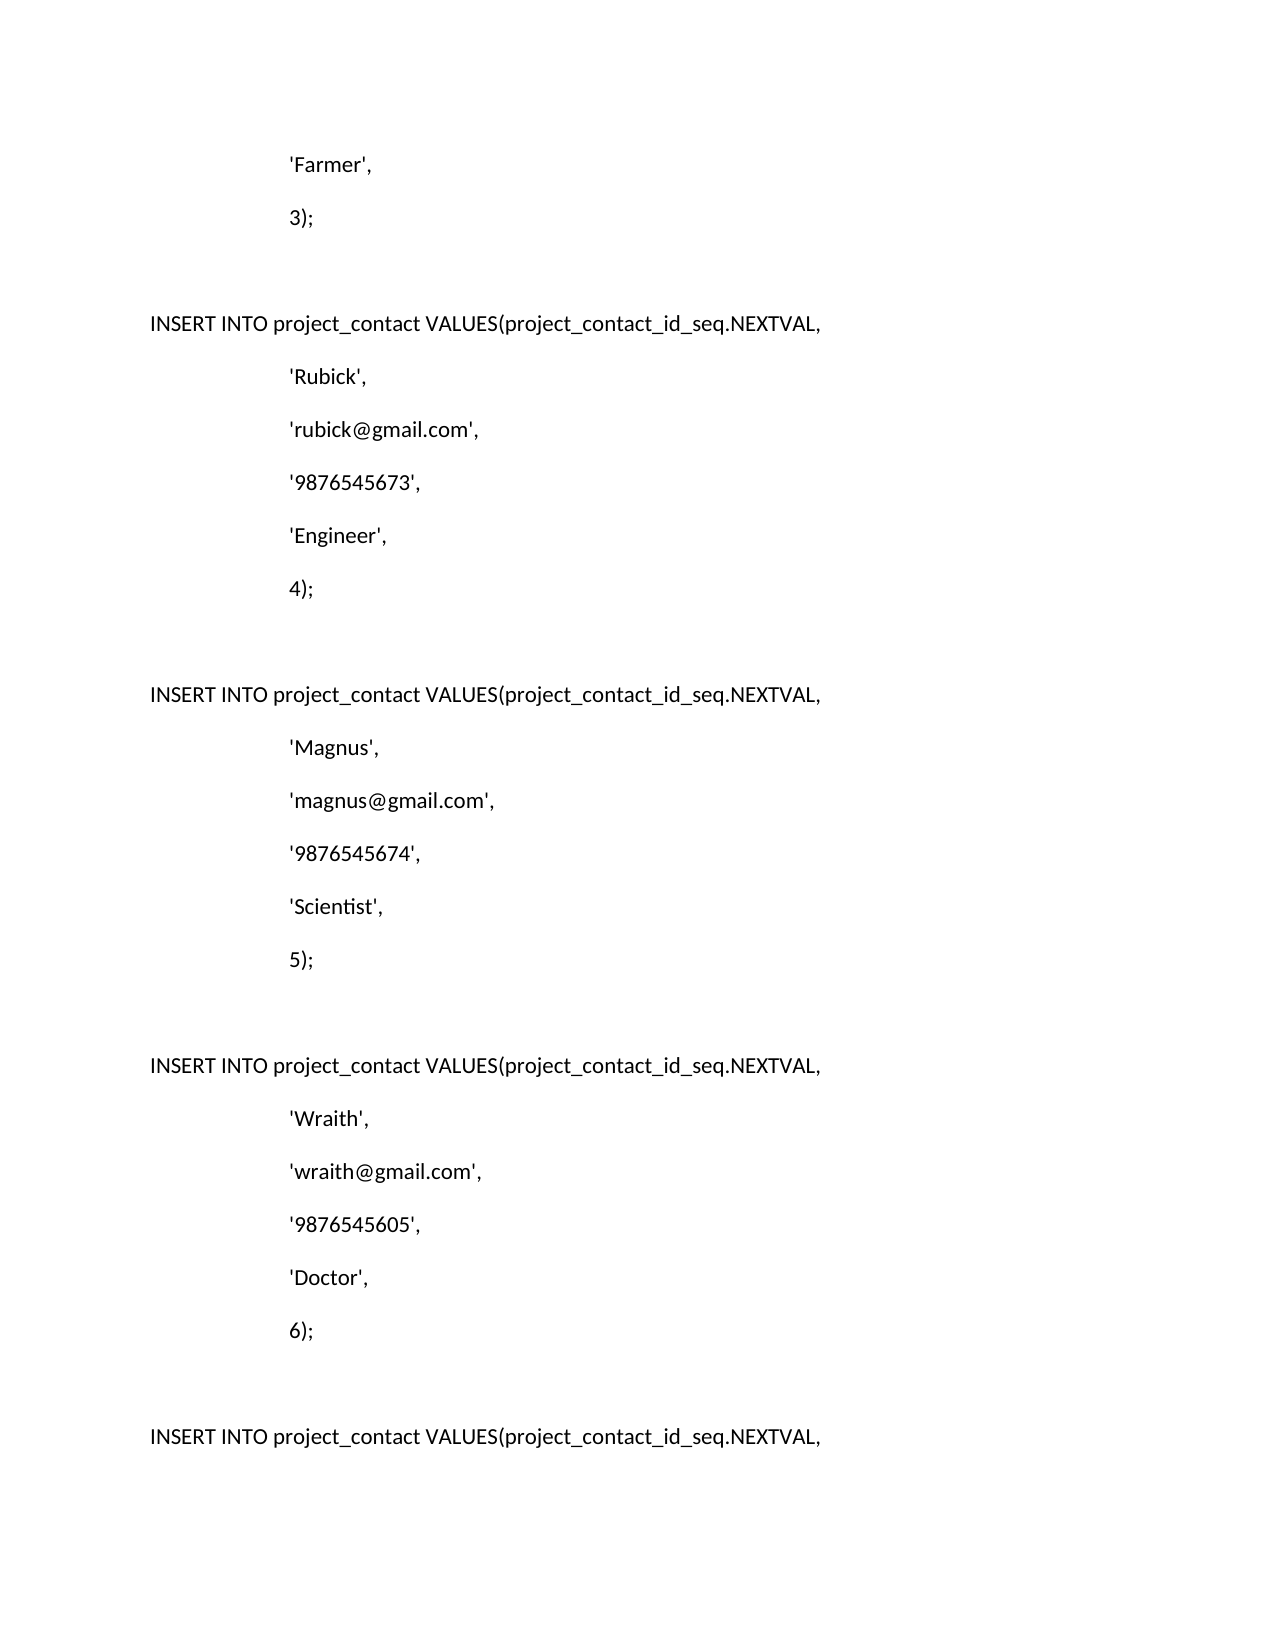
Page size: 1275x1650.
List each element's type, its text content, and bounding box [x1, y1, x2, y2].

text 'Magnus', [150, 733, 1125, 761]
text 6); [150, 1316, 1125, 1344]
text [150, 309, 1125, 337]
text '9876545673', [150, 468, 1125, 496]
text 4); [150, 574, 1125, 602]
text INSERT INTO project_contact VALUES(project_contact_id_seq.NEXTVAL, [150, 680, 1125, 708]
text 'Engineer', [150, 521, 1125, 549]
text 'wraith@gmail.com', [150, 1157, 1125, 1185]
text 'Wraith', [150, 1104, 1125, 1132]
text 'Farmer', [150, 150, 1125, 178]
text '9876545674', [150, 839, 1125, 867]
text 5); [150, 945, 1125, 973]
text 'Scientist', [150, 892, 1125, 920]
text 'Rubick', [150, 362, 1125, 390]
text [150, 1422, 1125, 1451]
text 'magnus@gmail.com', [150, 786, 1125, 814]
text '9876545605', [150, 1210, 1125, 1238]
text 'Doctor', [150, 1263, 1125, 1291]
text INSERT INTO project_contact VALUES(project_contact_id_seq.NEXTVAL, [150, 1051, 1125, 1079]
text 'rubick@gmail.com', [150, 415, 1125, 443]
text 3); [150, 203, 1125, 231]
